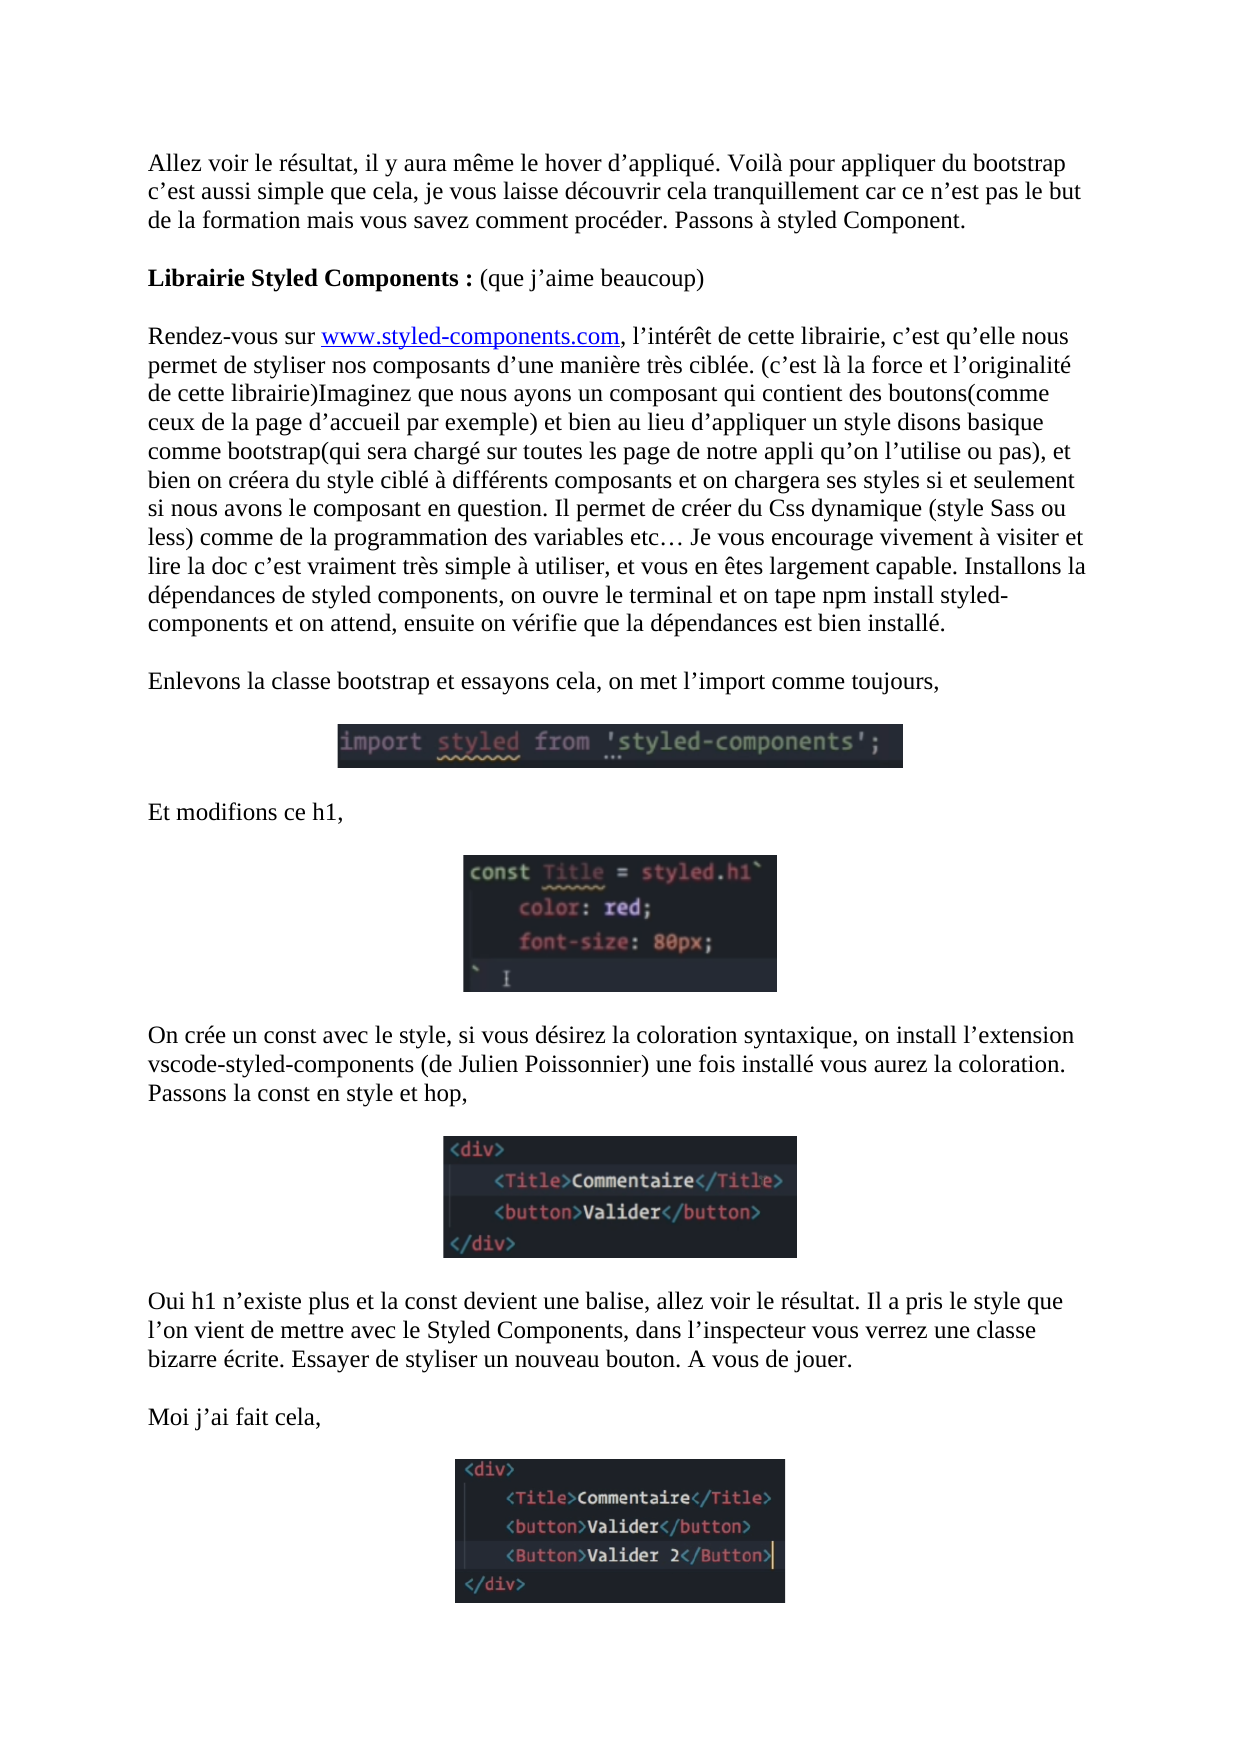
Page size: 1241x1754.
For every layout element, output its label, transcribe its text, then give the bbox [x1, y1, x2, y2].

text Et modifions ce h1, [148, 797, 1093, 826]
picture [443, 1136, 797, 1258]
text Moi j’ai fait cela, [148, 1402, 1093, 1431]
picture [463, 855, 777, 992]
text Enlevons la classe bootstrap et essayons cela, on met l’import comme toujours, [148, 666, 1093, 695]
text On crée un const avec le style, si vous désirez la coloration syntaxique, on install l’extension vscode-styled-components (de Julien Poissonnier) une fois installé vous aurez la coloration. Passons la const en style et hop, [148, 1021, 1093, 1107]
text Rendez-vous sur www.styled-components.com, l’intérêt de cette librairie, c’est qu’elle nous permet de styliser nos composants d’une manière très ciblée. (c’est là la force et l’originalité de cette librairie)Imaginez que nous ayons un composant qui contient des boutons(comme ceux de la page d’accueil par exemple) et bien au lieu d’appliquer un style disons basique comme bootstrap(qui sera chargé sur toutes les page de notre appli qu’on l’utilise ou pas), et bien on créera du style ciblé à différents composants et on chargera ses styles si et seulement si nous avons le composant en question. Il permet de créer du Css dynamique (style Sass ou less) comme de la programmation des variables etc… Je vous encourage vivement à visiter et lire la doc c’est vraiment très simple à utiliser, et vous en êtes largement capable. Installons la dépendances de styled components, on ouvre le terminal et on tape npm install styled-components et on attend, ensuite on vérifie que la dépendances est bien installé. [148, 321, 1093, 637]
text Allez voir le résultat, il y aura même le hover d’appliqué. Voilà pour appliquer du bootstrap c’est aussi simple que cela, je vous laisse découvrir cela tranquillement car ce n’est pas le but de la formation mais vous savez comment procéder. Passons à styled Component. [148, 148, 1093, 234]
text Librairie Styled Components : (que j’aime beaucoup) [148, 263, 1093, 292]
picture [337, 724, 903, 768]
text Oui h1 n’existe plus et la const devient une balise, allez voir le résultat. Il a pris le style que l’on vient de mettre avec le Styled Components, dans l’inspecteur vous verrez une classe bizarre écrite. Essayer de styliser un nouveau bouton. A vous de jouer. [148, 1286, 1093, 1373]
picture [455, 1459, 786, 1603]
